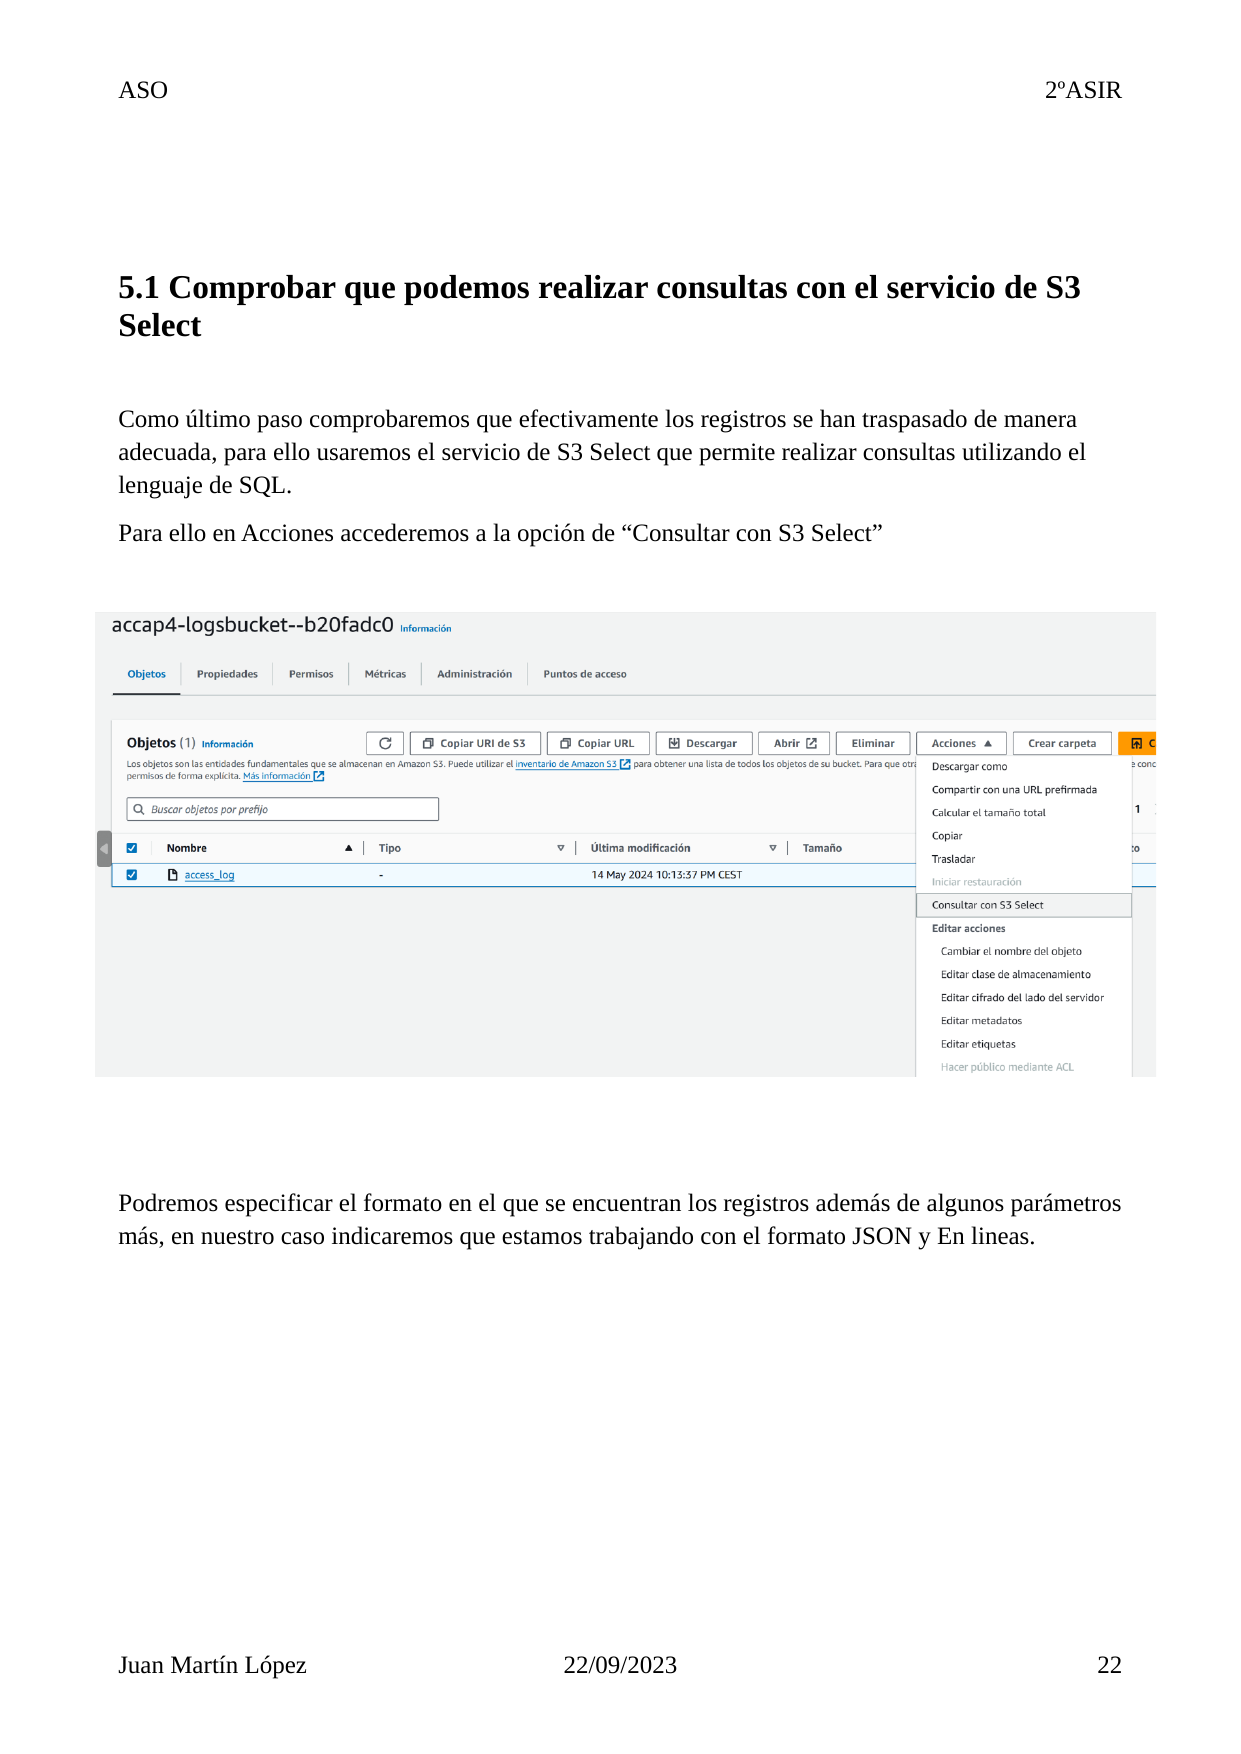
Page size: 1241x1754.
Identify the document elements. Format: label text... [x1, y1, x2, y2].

text Para ello en Acciones accederemos a la opción de “Consultar con S3 Select” [118, 518, 1122, 546]
text Podremos especificar el formato en el que se encuentran los registros además de algunos parámetros más, en nuestro caso indicaremos que estamos trabajando con el formato JSON y En lineas. [118, 1188, 1122, 1250]
picture [93, 612, 1155, 1076]
subtitle 5.1 Comprobar que podemos realizar consultas con el servicio de S3 Select [118, 267, 1122, 344]
text Como último paso comprobaremos que efectivamente los registros se han traspasado de manera adecuada, para ello usaremos el servicio de S3 Select que permite realizar consultas utilizando el lenguaje de SQL. [118, 404, 1122, 499]
